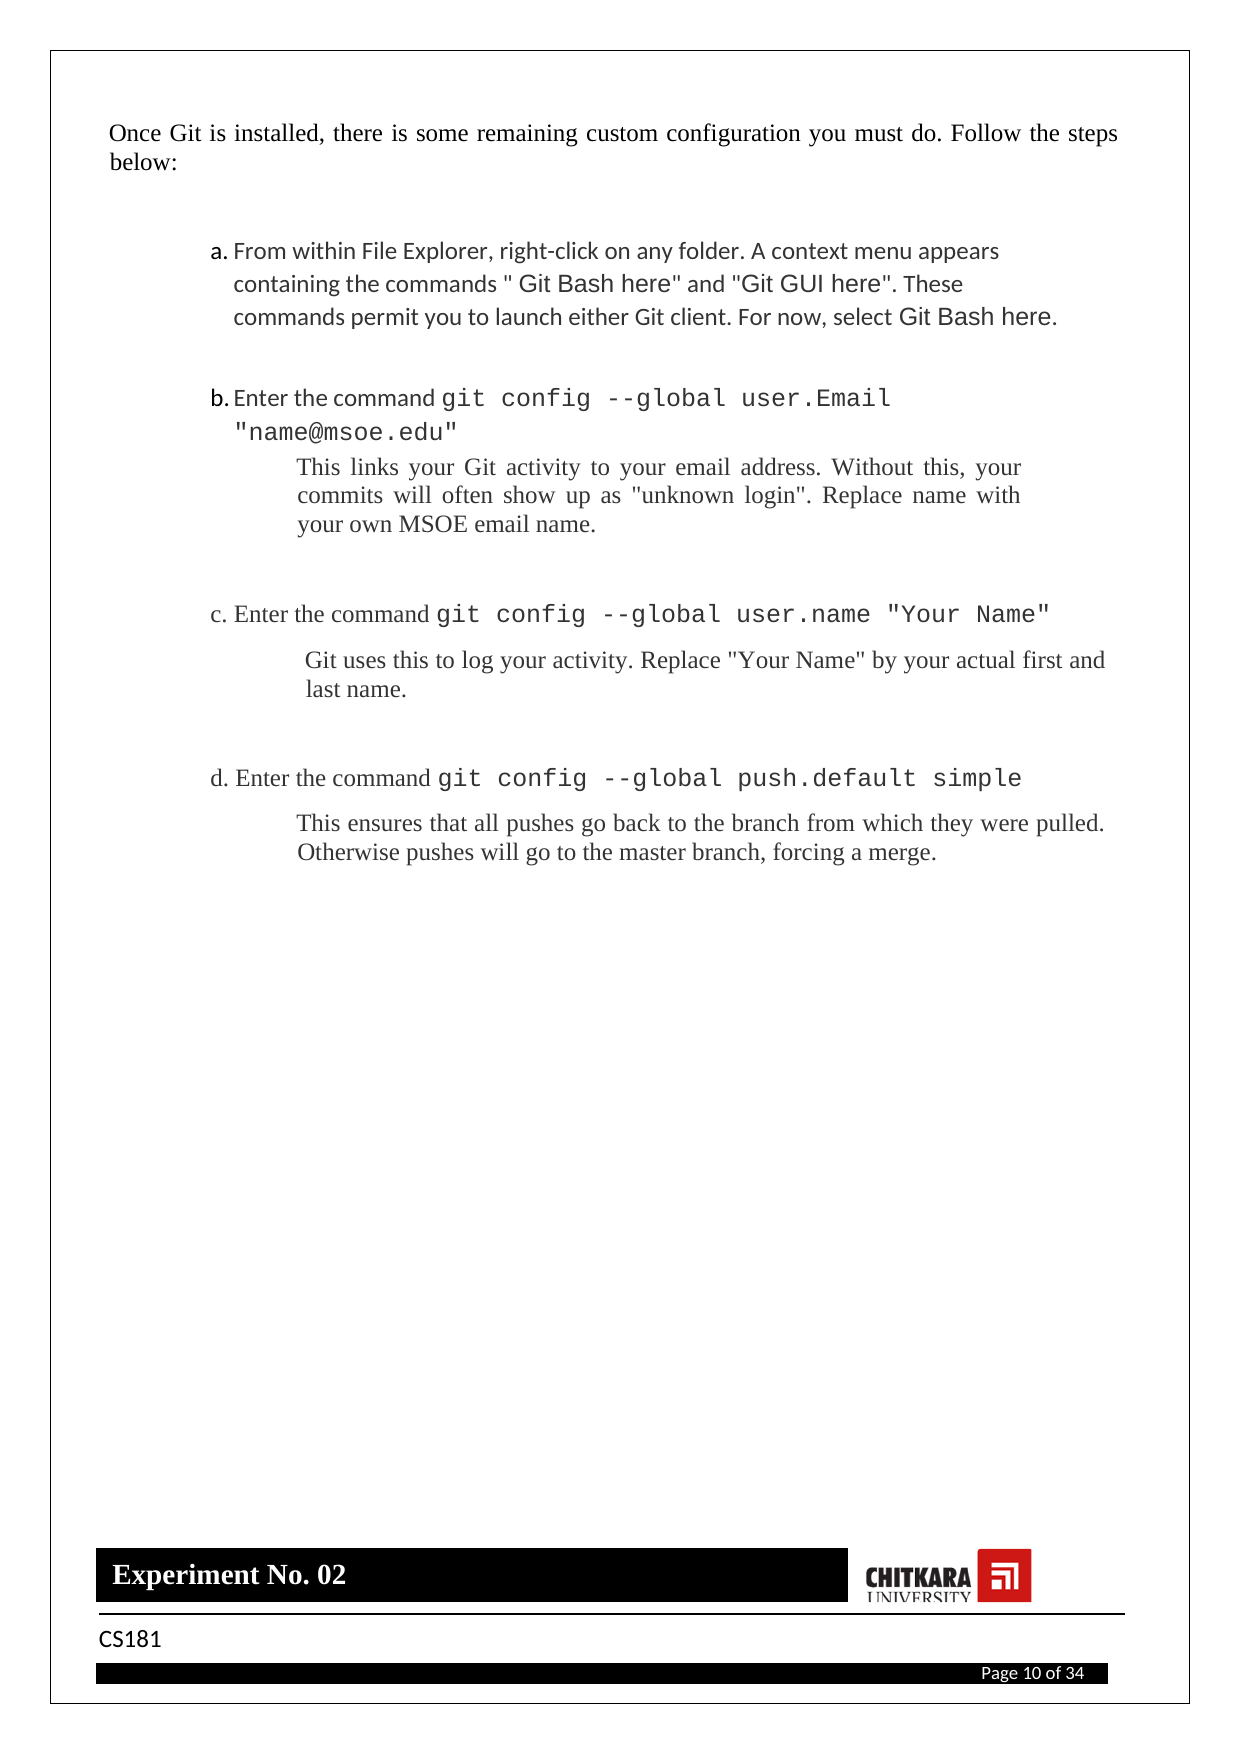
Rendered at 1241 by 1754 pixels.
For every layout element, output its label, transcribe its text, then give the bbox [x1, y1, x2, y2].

text Once Git is installed, there is some remaining custom configuration you must do. Follow the steps below: [108, 118, 1120, 176]
picture [83, 1618, 1085, 1648]
table_header [857, 1515, 1035, 1606]
table_header [96, 1515, 857, 1606]
text Git uses this to log your activity. Replace "Your Name" by your actual first and last name. [304, 645, 1106, 702]
text This ensures that all pushes go back to the branch from which they were pulled. Otherwise pushes will go to the master branch, forcing a merge. [296, 808, 1106, 866]
list Enter the command git config --global user.Email "name@msoe.edu" [210, 382, 1063, 448]
list From within File Explorer, right-click on any folder. A context menu appears containing the commands " Git Bash here" and "Git GUI here". These commands permit you to launch either Git client. For now, select Git Bash here. [210, 235, 1063, 332]
text c. Enter the command git config --global user.name "Your Name" [210, 599, 1146, 630]
text This links your Git activity to your email address. Without this, your commits will often show up as "unknown login". Replace name with your own MSOE email name. [296, 452, 1022, 538]
text d. Enter the command git config --global push.default simple [210, 763, 1146, 794]
picture [865, 1548, 1031, 1602]
